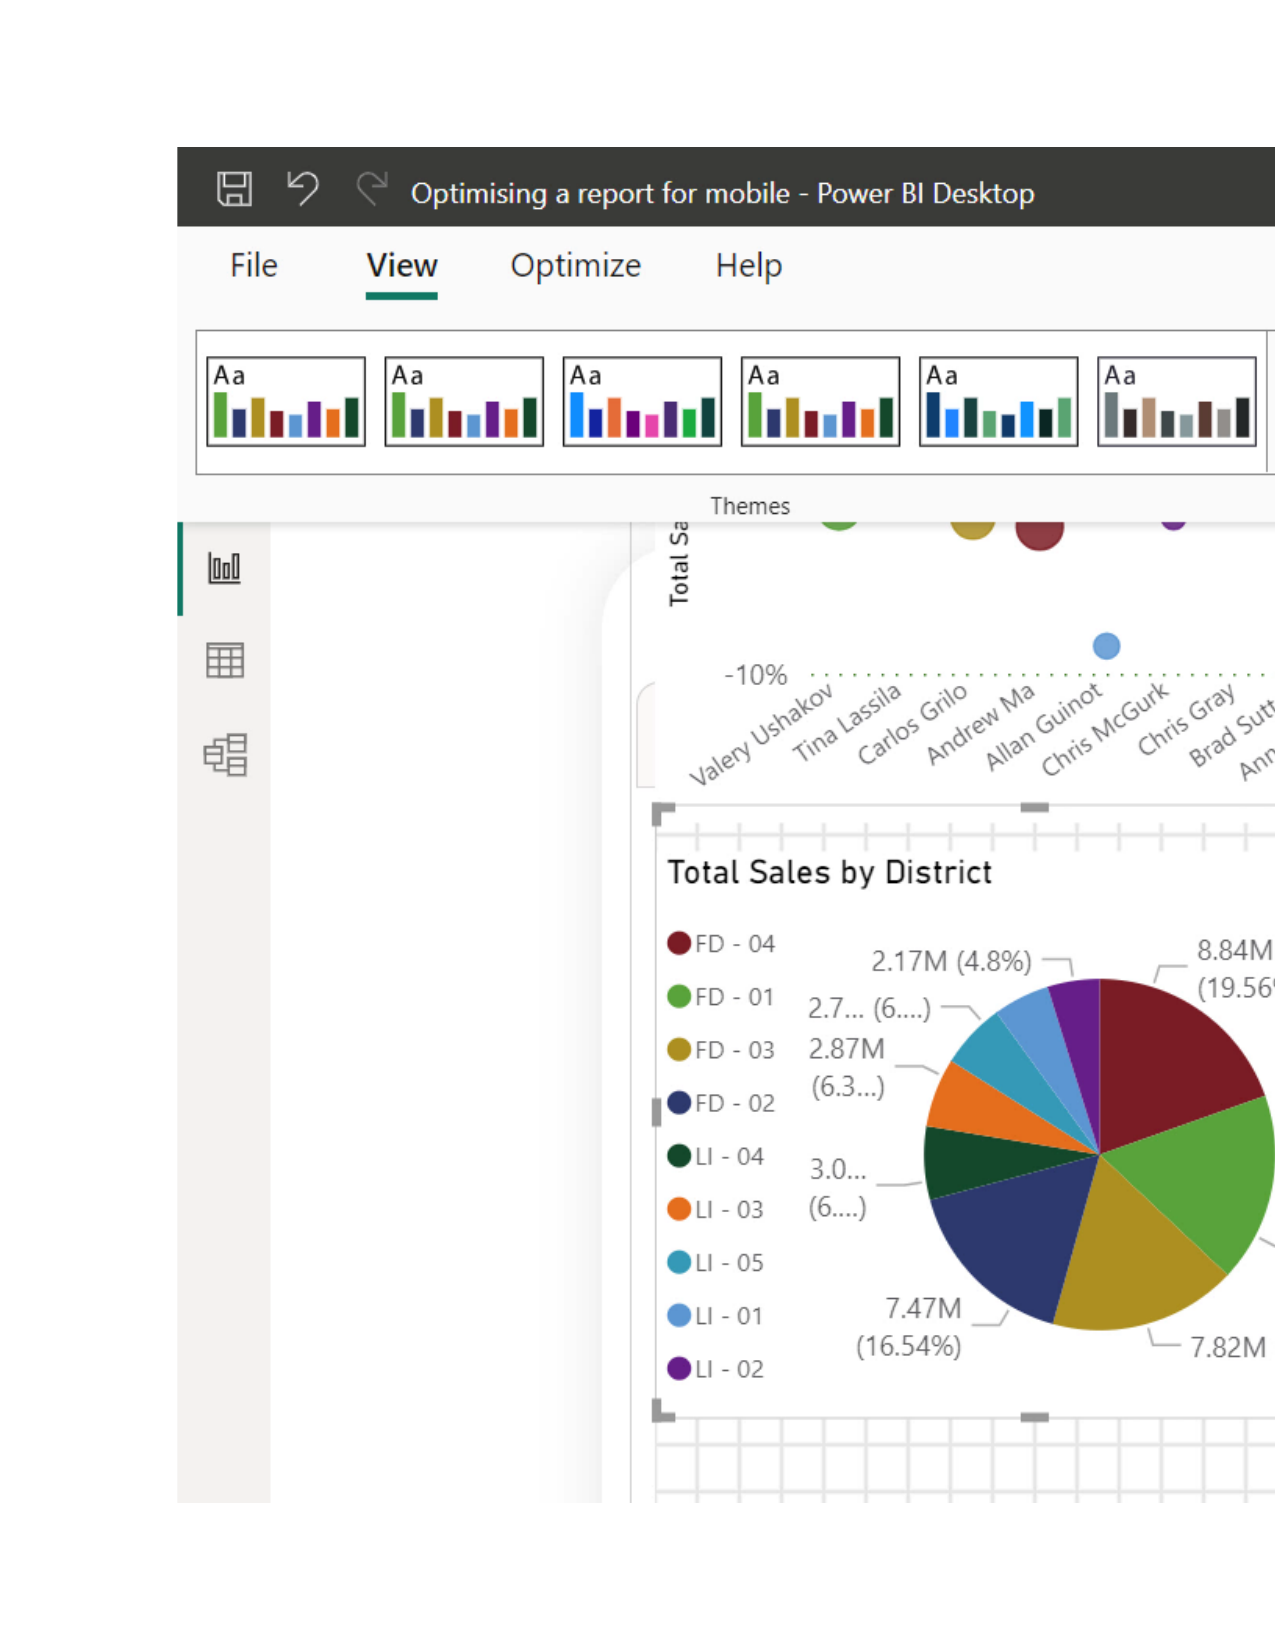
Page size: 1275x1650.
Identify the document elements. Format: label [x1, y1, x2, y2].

picture [177, 147, 1275, 1503]
